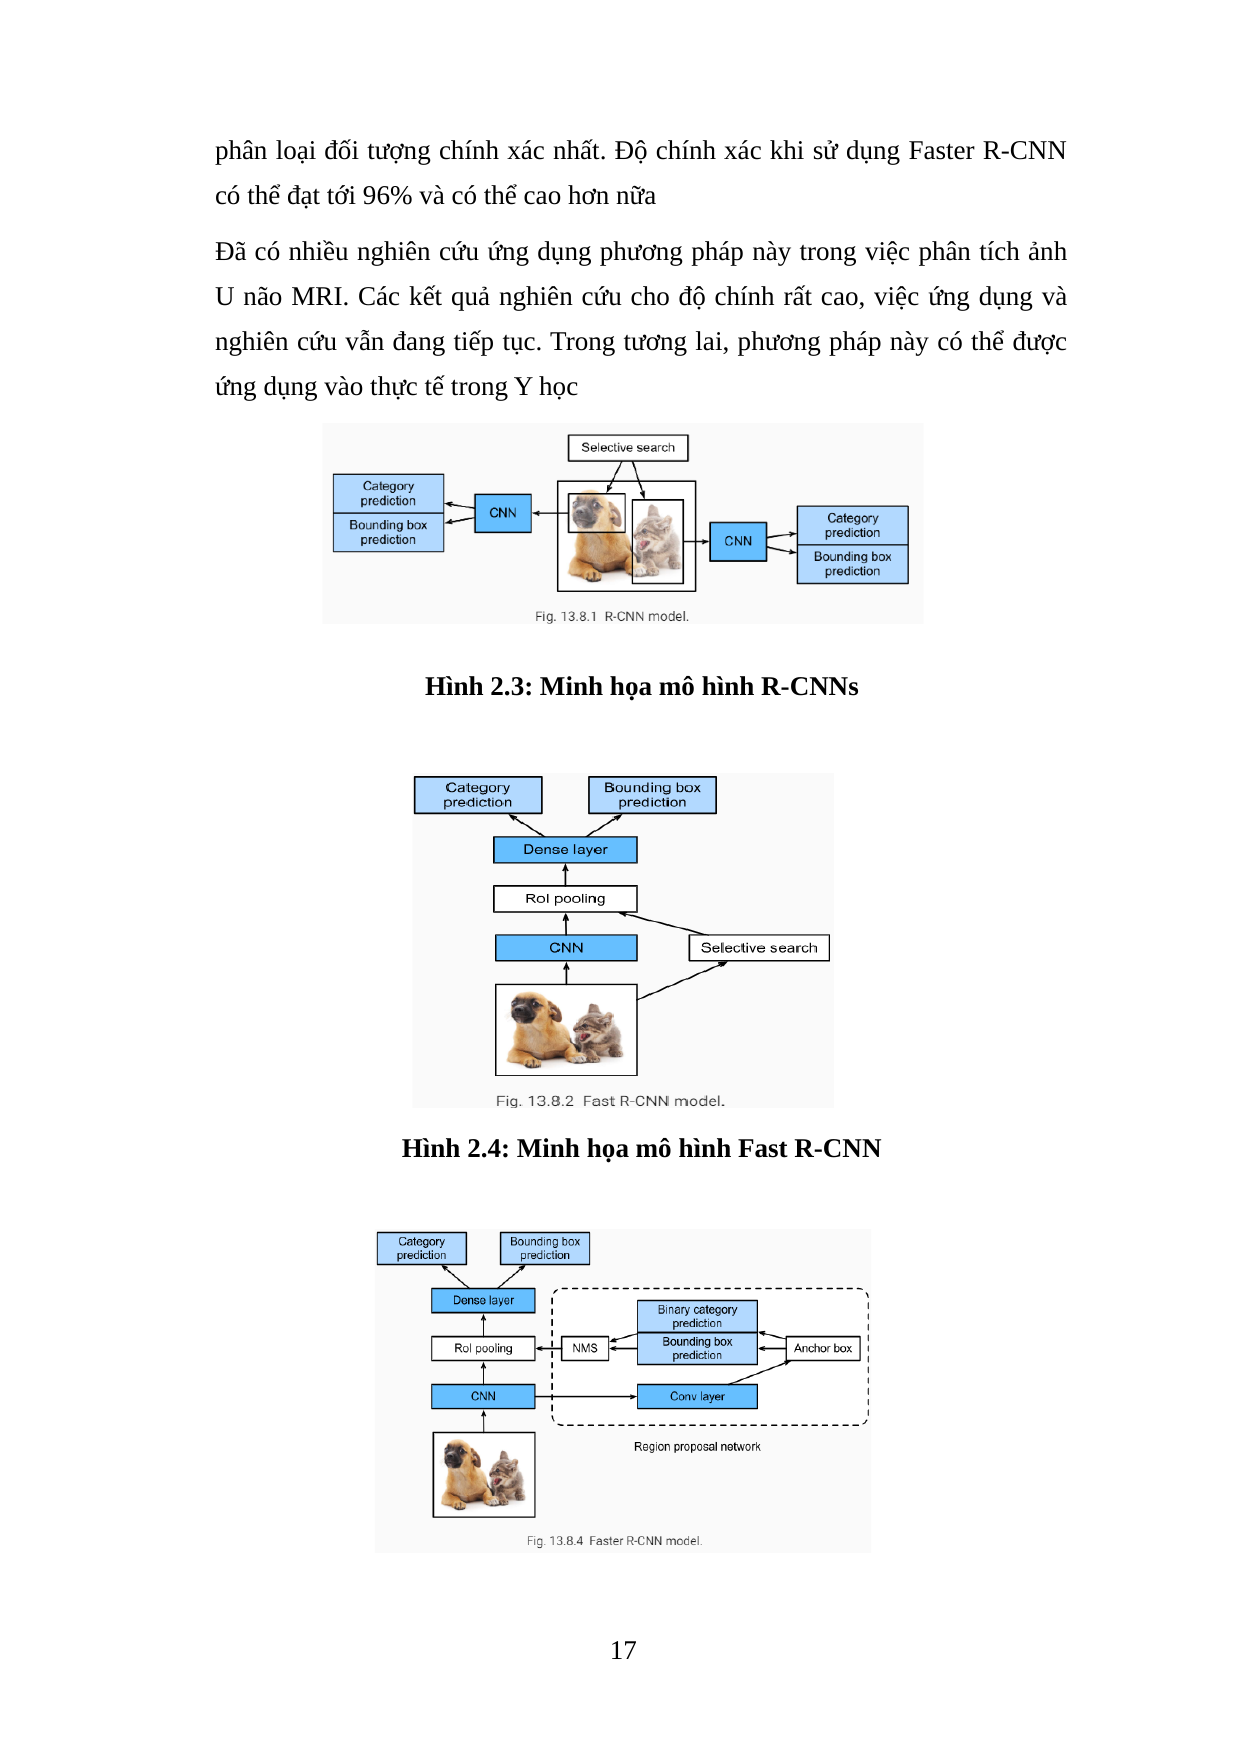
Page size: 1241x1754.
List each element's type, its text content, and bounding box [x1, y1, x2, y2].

picture [322, 423, 924, 624]
text Hình 2.3: Minh họa mô hình R-CNNs [177, 667, 1069, 705]
text Hình 2.4: Minh họa mô hình Fast R-CNN [177, 1129, 1069, 1167]
text Đã có nhiều nghiên cứu ứng dụng phương pháp này trong việc phân tích ảnh U não MRI. Các kết quả nghiên cứu cho độ chính rất cao, việc ứng dụng và nghiên cứu vẫn đang tiếp tục. Trong tương lai, phương pháp này có thể được ứng dụng vào thực tế trong Y học [215, 232, 1069, 405]
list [215, 131, 1069, 214]
picture [374, 1229, 872, 1553]
picture [412, 773, 834, 1108]
